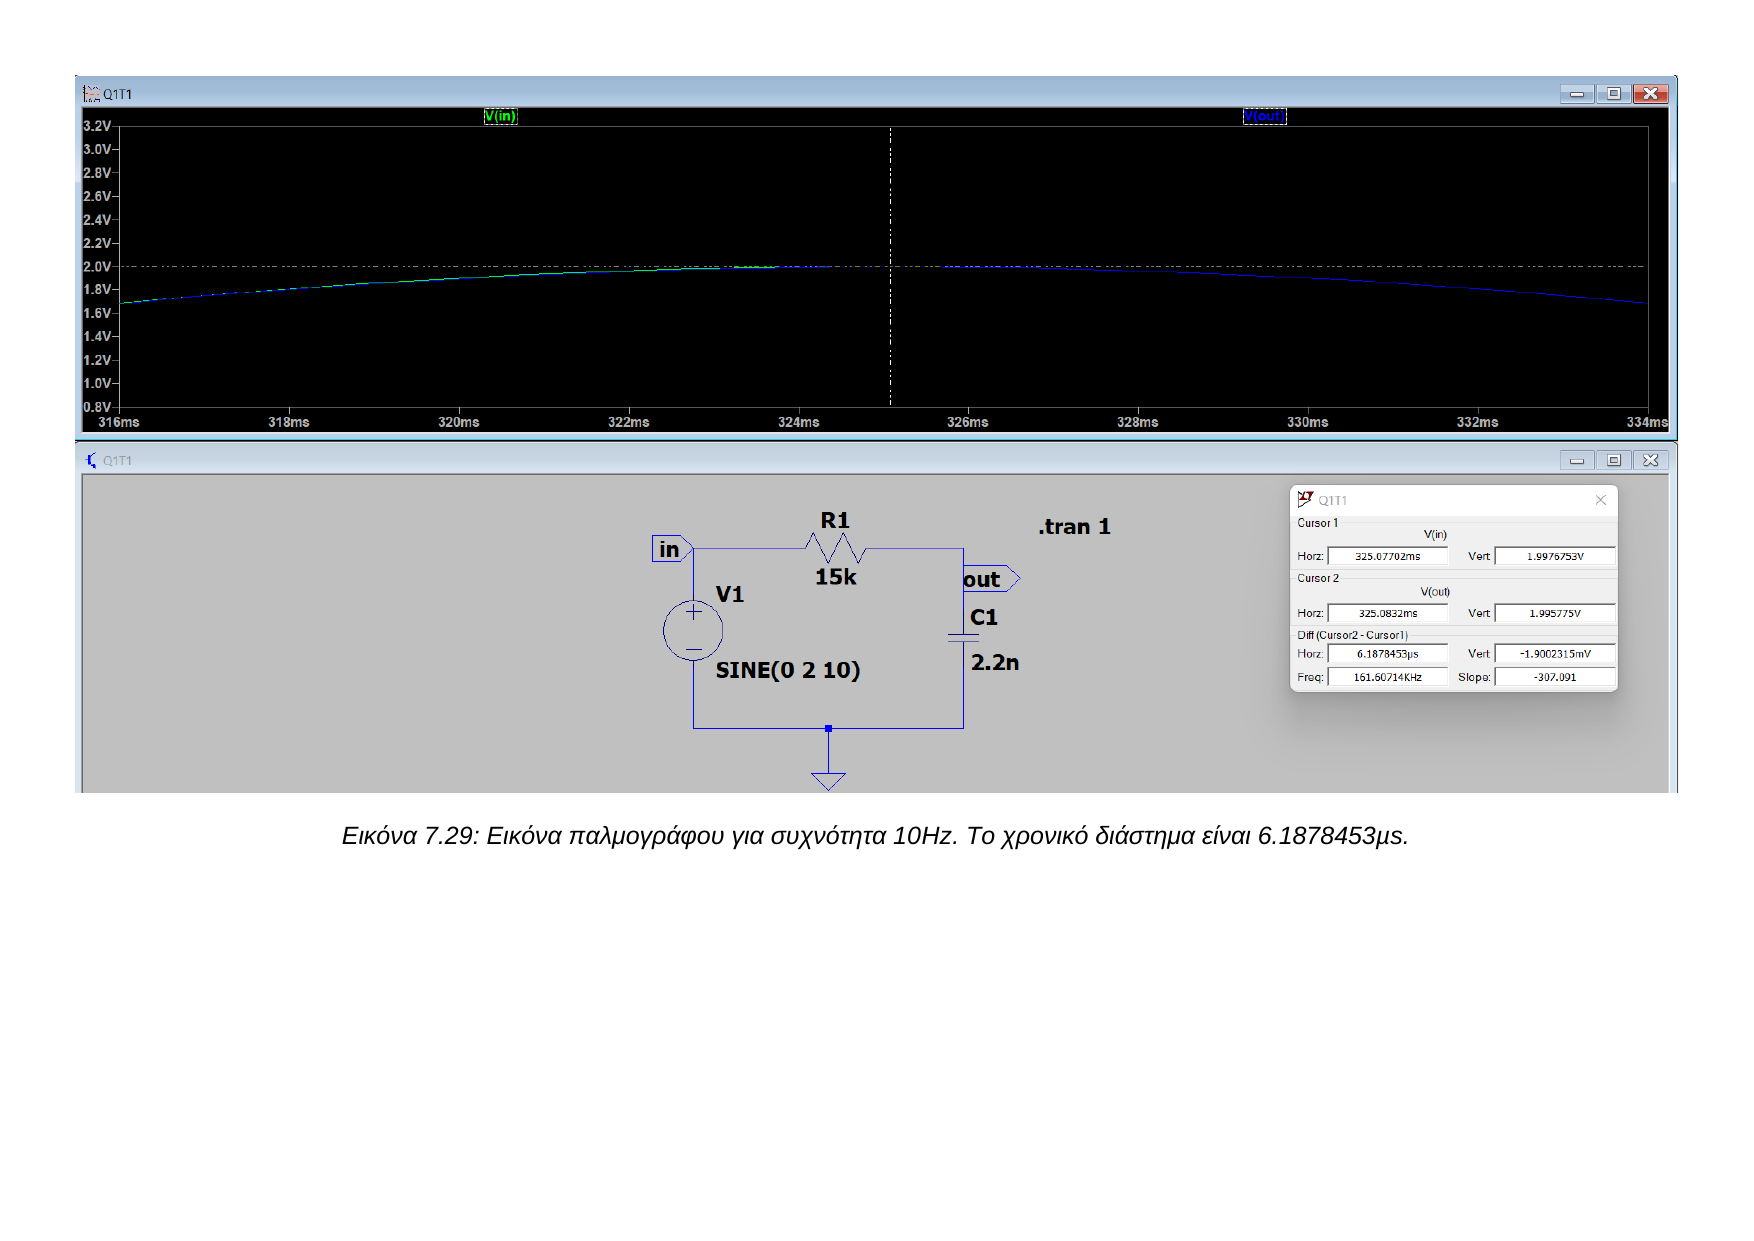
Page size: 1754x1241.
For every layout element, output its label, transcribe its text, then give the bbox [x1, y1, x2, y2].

text Εικόνα 7.29: Εικόνα παλμογράφου για συχνότητα 10Hz. Το χρονικό διάστημα είναι 6.1878453µs. [75, 821, 1679, 850]
picture [75, 75, 1679, 793]
